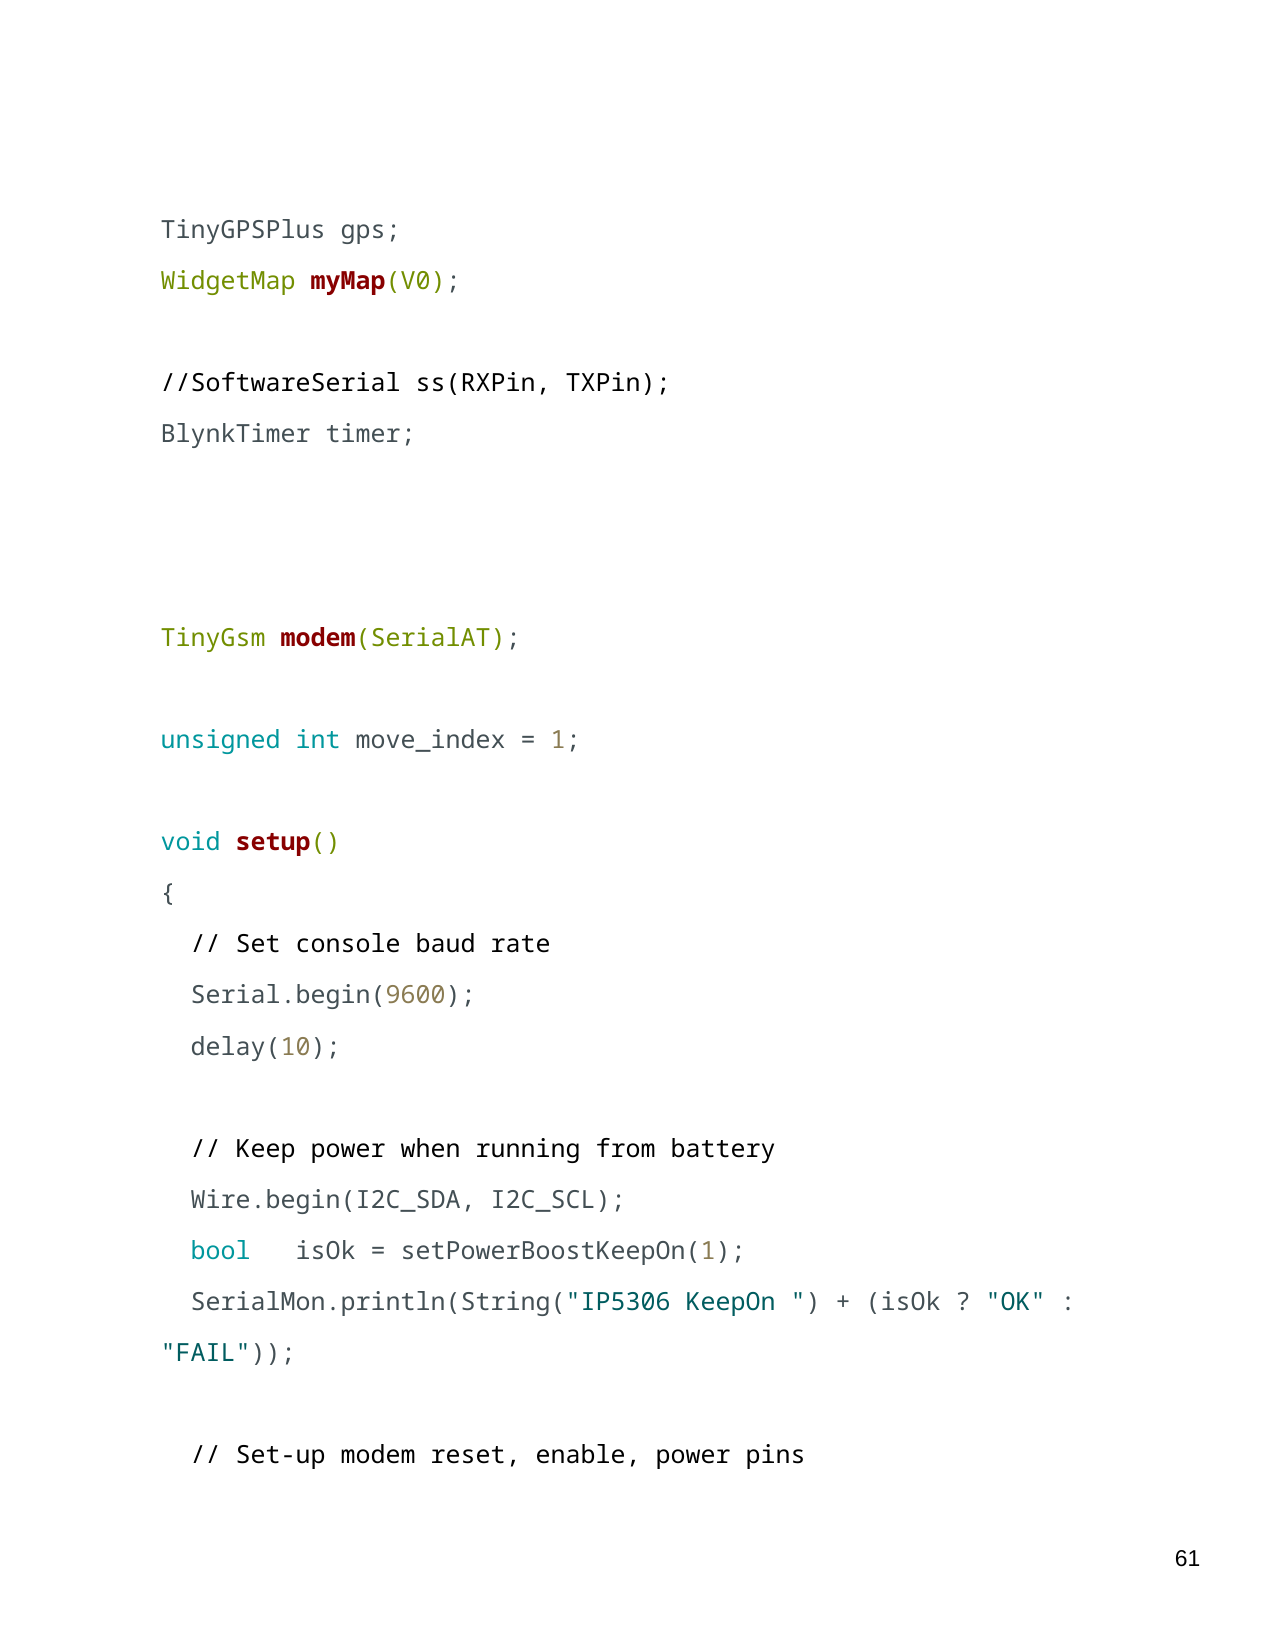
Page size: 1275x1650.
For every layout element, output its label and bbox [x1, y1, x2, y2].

table_header [150, 150, 1200, 1481]
